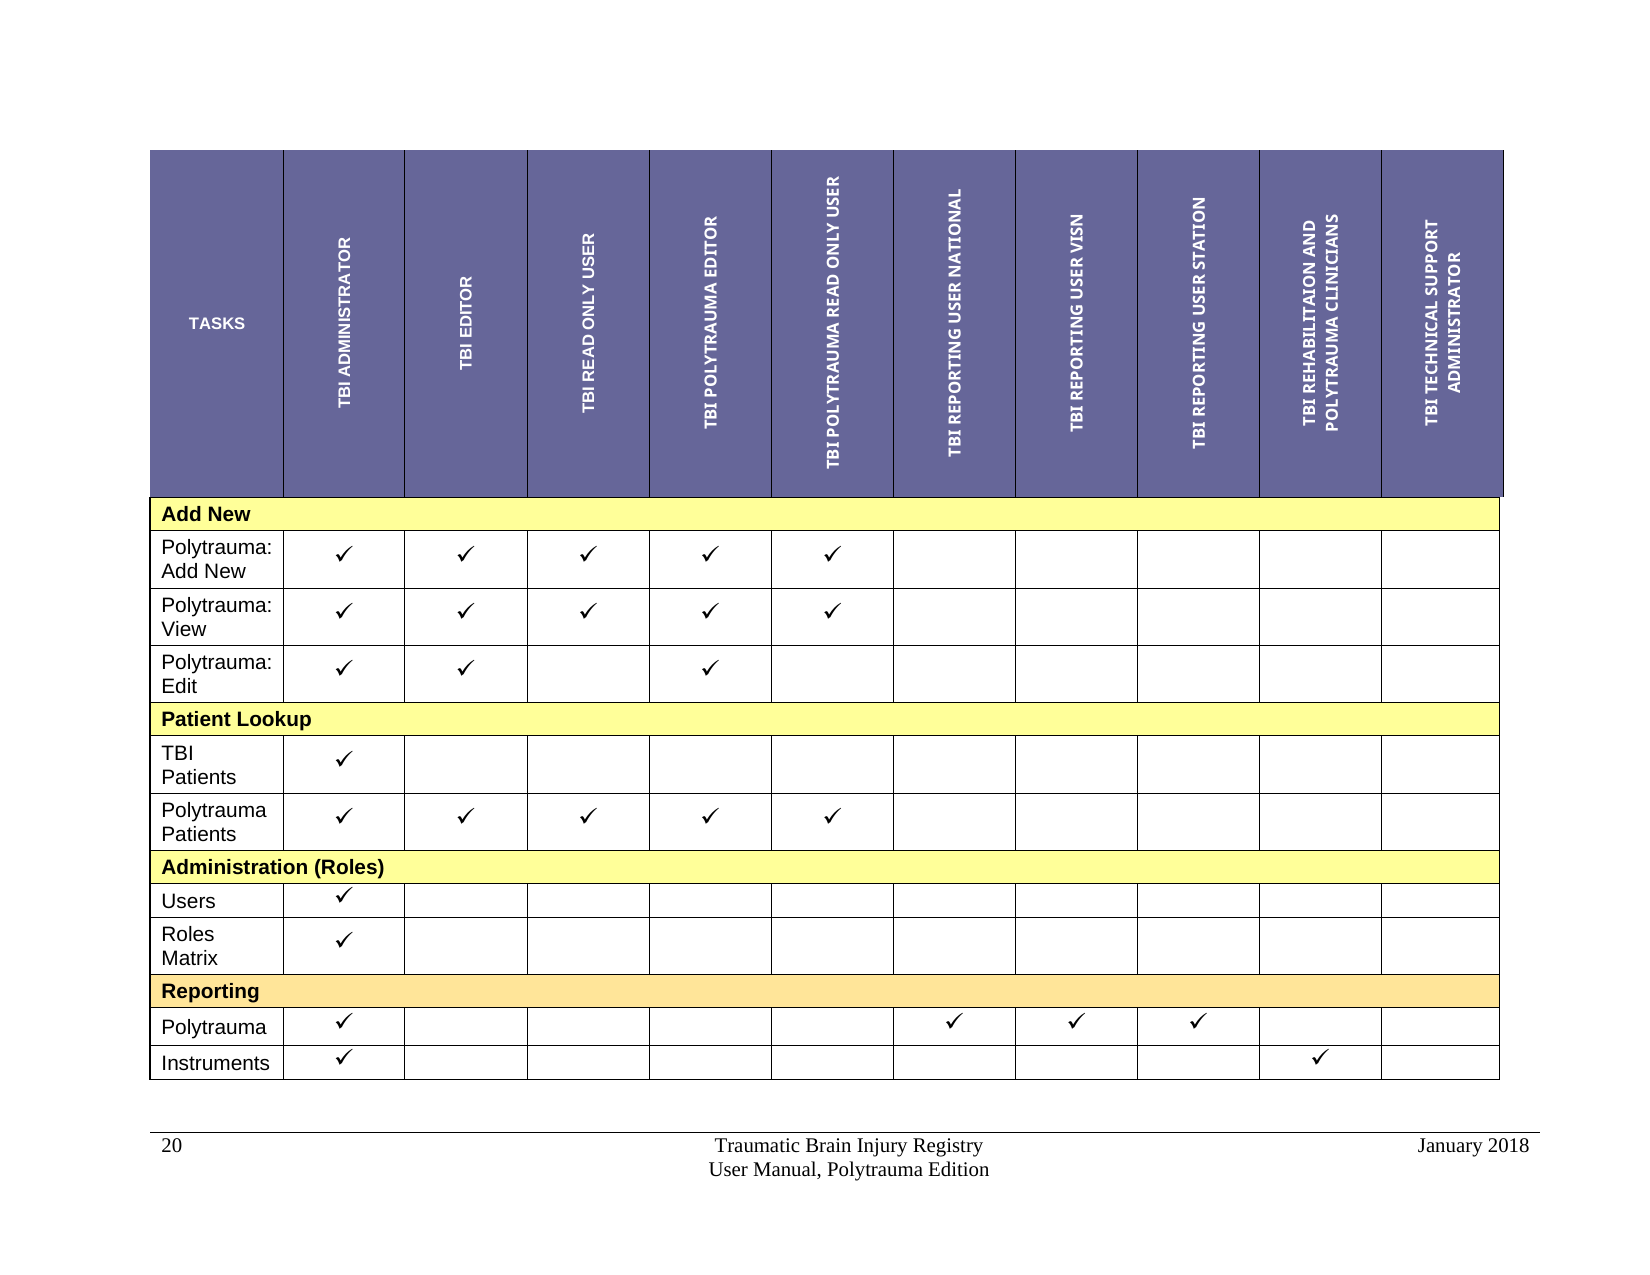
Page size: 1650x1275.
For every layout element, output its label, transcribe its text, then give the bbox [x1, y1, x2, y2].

table_cell [1382, 646, 1499, 702]
table_cell [772, 1008, 893, 1045]
table_cell [1016, 531, 1137, 587]
table_cell [1138, 736, 1259, 793]
table_cell [1382, 794, 1499, 850]
table_cell [284, 589, 404, 645]
table_header TASKS [150, 150, 283, 497]
table_cell [1016, 794, 1137, 850]
table_cell [1138, 531, 1259, 587]
table_cell [1138, 1046, 1259, 1079]
table_cell [1260, 1008, 1381, 1045]
table_cell [1016, 736, 1137, 793]
table_cell [405, 1008, 527, 1045]
table_cell Administration (Roles) [151, 851, 1499, 883]
table_cell [405, 646, 527, 702]
table_cell [1382, 884, 1499, 917]
table_cell Polytrauma: View [151, 589, 283, 645]
table_cell [1138, 646, 1259, 702]
table_cell [1138, 884, 1259, 917]
table_cell [405, 884, 527, 917]
table_cell [650, 1008, 771, 1045]
table_cell [1260, 918, 1381, 974]
table_cell Users [151, 884, 283, 917]
table_cell [772, 1046, 893, 1079]
table_cell [772, 531, 893, 587]
table_header tbi polytrauma read only user [772, 150, 893, 497]
table_cell [284, 1046, 404, 1079]
table_cell [405, 589, 527, 645]
table_cell [650, 646, 771, 702]
table_cell [650, 1046, 771, 1079]
table_header TBI Reporting User National [894, 150, 1015, 497]
table_cell [1016, 646, 1137, 702]
table_cell [528, 918, 649, 974]
table_header TBI Rehabilitaion and Polytrauma Clinicians [1260, 150, 1381, 497]
table_cell [1260, 646, 1381, 702]
table_cell [284, 531, 404, 587]
table_cell [1138, 918, 1259, 974]
table_cell [650, 736, 771, 793]
table_cell [1138, 794, 1259, 850]
table_cell [528, 736, 649, 793]
table_cell [1016, 884, 1137, 917]
table_header TBI Technical Support Administrator [1382, 150, 1503, 497]
table_cell Roles Matrix [151, 918, 283, 974]
table_cell Instruments [151, 1046, 283, 1079]
table_cell [528, 589, 649, 645]
table_cell [894, 918, 1015, 974]
table_cell [772, 794, 893, 850]
table_cell Polytrauma: Add New [151, 531, 283, 587]
table_cell [1260, 736, 1381, 793]
table_header TBI Reporting User Station [1138, 150, 1259, 497]
table_cell [894, 794, 1015, 850]
table_cell [528, 1008, 649, 1045]
table_cell [1016, 589, 1137, 645]
table_cell [772, 736, 893, 793]
table_header TBI EDITOR [405, 150, 527, 497]
table_cell [650, 531, 771, 587]
table_header TBI ADMINISTRATOR [284, 150, 404, 497]
table_cell Polytrauma: Edit [151, 646, 283, 702]
table_cell [1138, 1008, 1259, 1045]
table_cell [650, 884, 771, 917]
table_header TBI READ ONLY USER [528, 150, 649, 497]
table_cell [528, 884, 649, 917]
table_header TBI Reporting User VISN [1016, 150, 1137, 497]
table_cell [284, 918, 404, 974]
table_cell [528, 794, 649, 850]
table_cell [1016, 918, 1137, 974]
table_cell [772, 884, 893, 917]
table_cell [284, 1008, 404, 1045]
table_cell [1260, 1046, 1381, 1079]
table_cell [405, 1046, 527, 1079]
table_cell [405, 736, 527, 793]
table_cell [528, 646, 649, 702]
table_cell [650, 794, 771, 850]
table_cell Add New [151, 498, 1499, 530]
table_cell [284, 884, 404, 917]
table_cell [1260, 589, 1381, 645]
table_cell [894, 1008, 1015, 1045]
table_header TBI POLYTrauma Editor [650, 150, 771, 497]
table_cell [1260, 884, 1381, 917]
table_cell [894, 531, 1015, 587]
table_cell [1138, 589, 1259, 645]
table_cell [1382, 531, 1499, 587]
table_cell [284, 646, 404, 702]
table_cell [650, 918, 771, 974]
table_cell [894, 1046, 1015, 1079]
table_cell [772, 918, 893, 974]
table_cell Patient Lookup [151, 703, 1499, 735]
table_cell [894, 884, 1015, 917]
table_cell [1260, 531, 1381, 587]
table_cell [1382, 736, 1499, 793]
table_cell [650, 589, 771, 645]
table_cell [528, 1046, 649, 1079]
table_cell [894, 736, 1015, 793]
table_cell [1382, 918, 1499, 974]
table_cell [1382, 1008, 1499, 1045]
table_cell [284, 794, 404, 850]
table_cell [1016, 1046, 1137, 1079]
table_cell TBI Patients [151, 736, 283, 793]
table_cell [405, 794, 527, 850]
table_cell Polytrauma Patients [151, 794, 283, 850]
table_cell Polytrauma [151, 1008, 283, 1045]
table_cell [405, 918, 527, 974]
table_cell [1016, 1008, 1137, 1045]
table_cell [1260, 794, 1381, 850]
table_cell [1382, 1046, 1499, 1079]
table_cell [894, 589, 1015, 645]
table_cell [894, 646, 1015, 702]
table_cell [528, 531, 649, 587]
table_cell [405, 531, 527, 587]
table_cell [1382, 589, 1499, 645]
table_cell [284, 736, 404, 793]
table_cell Reporting [151, 975, 1499, 1007]
table_cell [772, 589, 893, 645]
table_cell [772, 646, 893, 702]
